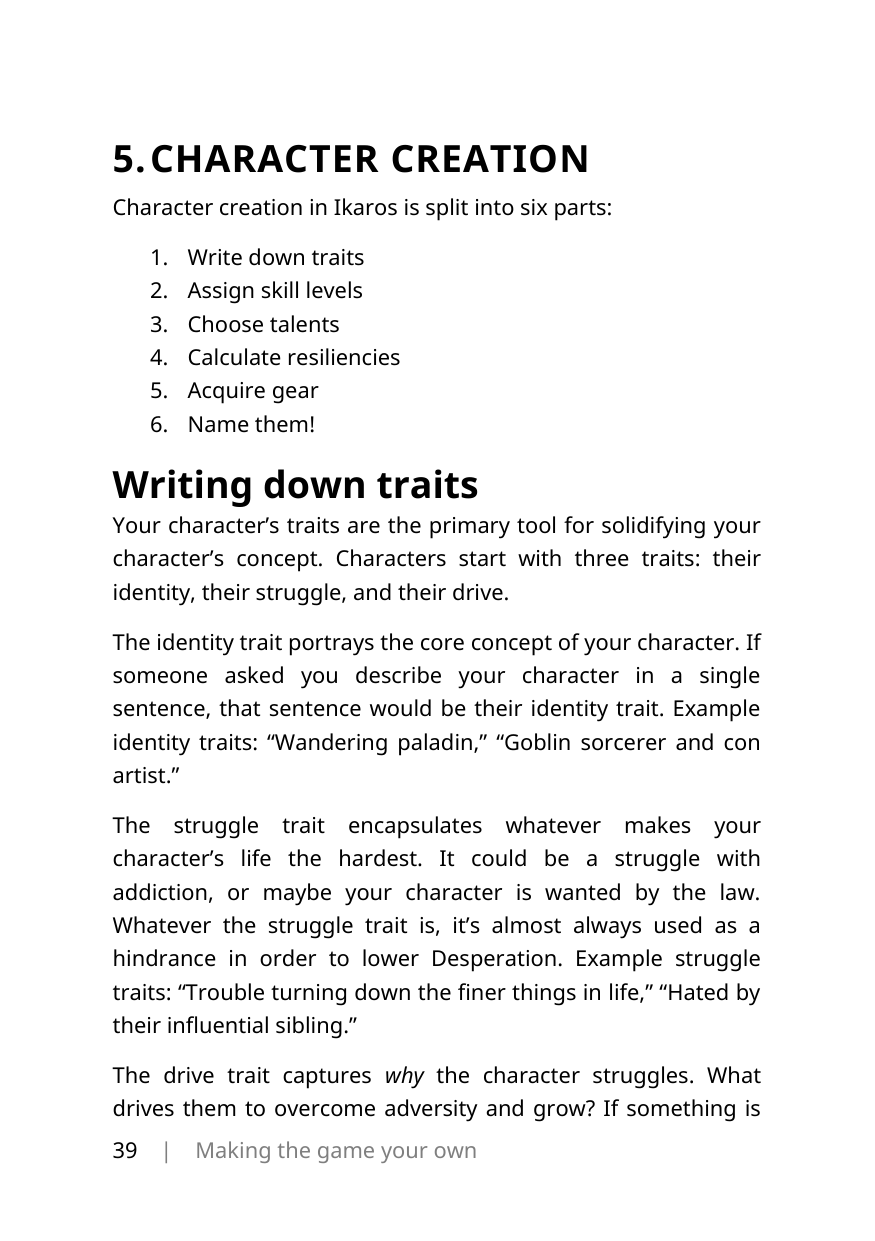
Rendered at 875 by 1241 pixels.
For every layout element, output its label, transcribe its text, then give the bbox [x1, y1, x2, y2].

text The struggle trait encapsulates whatever makes your character’s life the hardest. It could be a struggle with addiction, or maybe your character is wanted by the law. Whatever the struggle trait is, it’s almost always used as a hindrance in order to lower Desperation. Example struggle traits: “Trouble turning down the finer things in life,” “Hated by their influential sibling.” [112, 810, 762, 1039]
list Choose talents [150, 309, 762, 338]
list Assign skill levels [150, 275, 762, 305]
list Calculate resiliencies [150, 342, 762, 372]
list Name them! [150, 409, 762, 438]
text The identity trait portrays the core concept of your character. If someone asked you describe your character in a single sentence, that sentence would be their identity trait. Example identity traits: “Wandering paladin,” “Goblin sorcerer and con artist.” [112, 626, 762, 789]
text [112, 1060, 762, 1123]
subtitle Writing down traits [112, 459, 762, 510]
text Character creation in Ikaros is split into six parts: [112, 192, 762, 222]
list Write down traits [150, 242, 762, 272]
list Acquire gear [150, 375, 762, 405]
subtitle Character creation [112, 133, 762, 184]
text Your character’s traits are the primary tool for solidifying your character’s concept. Characters start with three traits: their identity, their struggle, and their drive. [112, 510, 762, 606]
